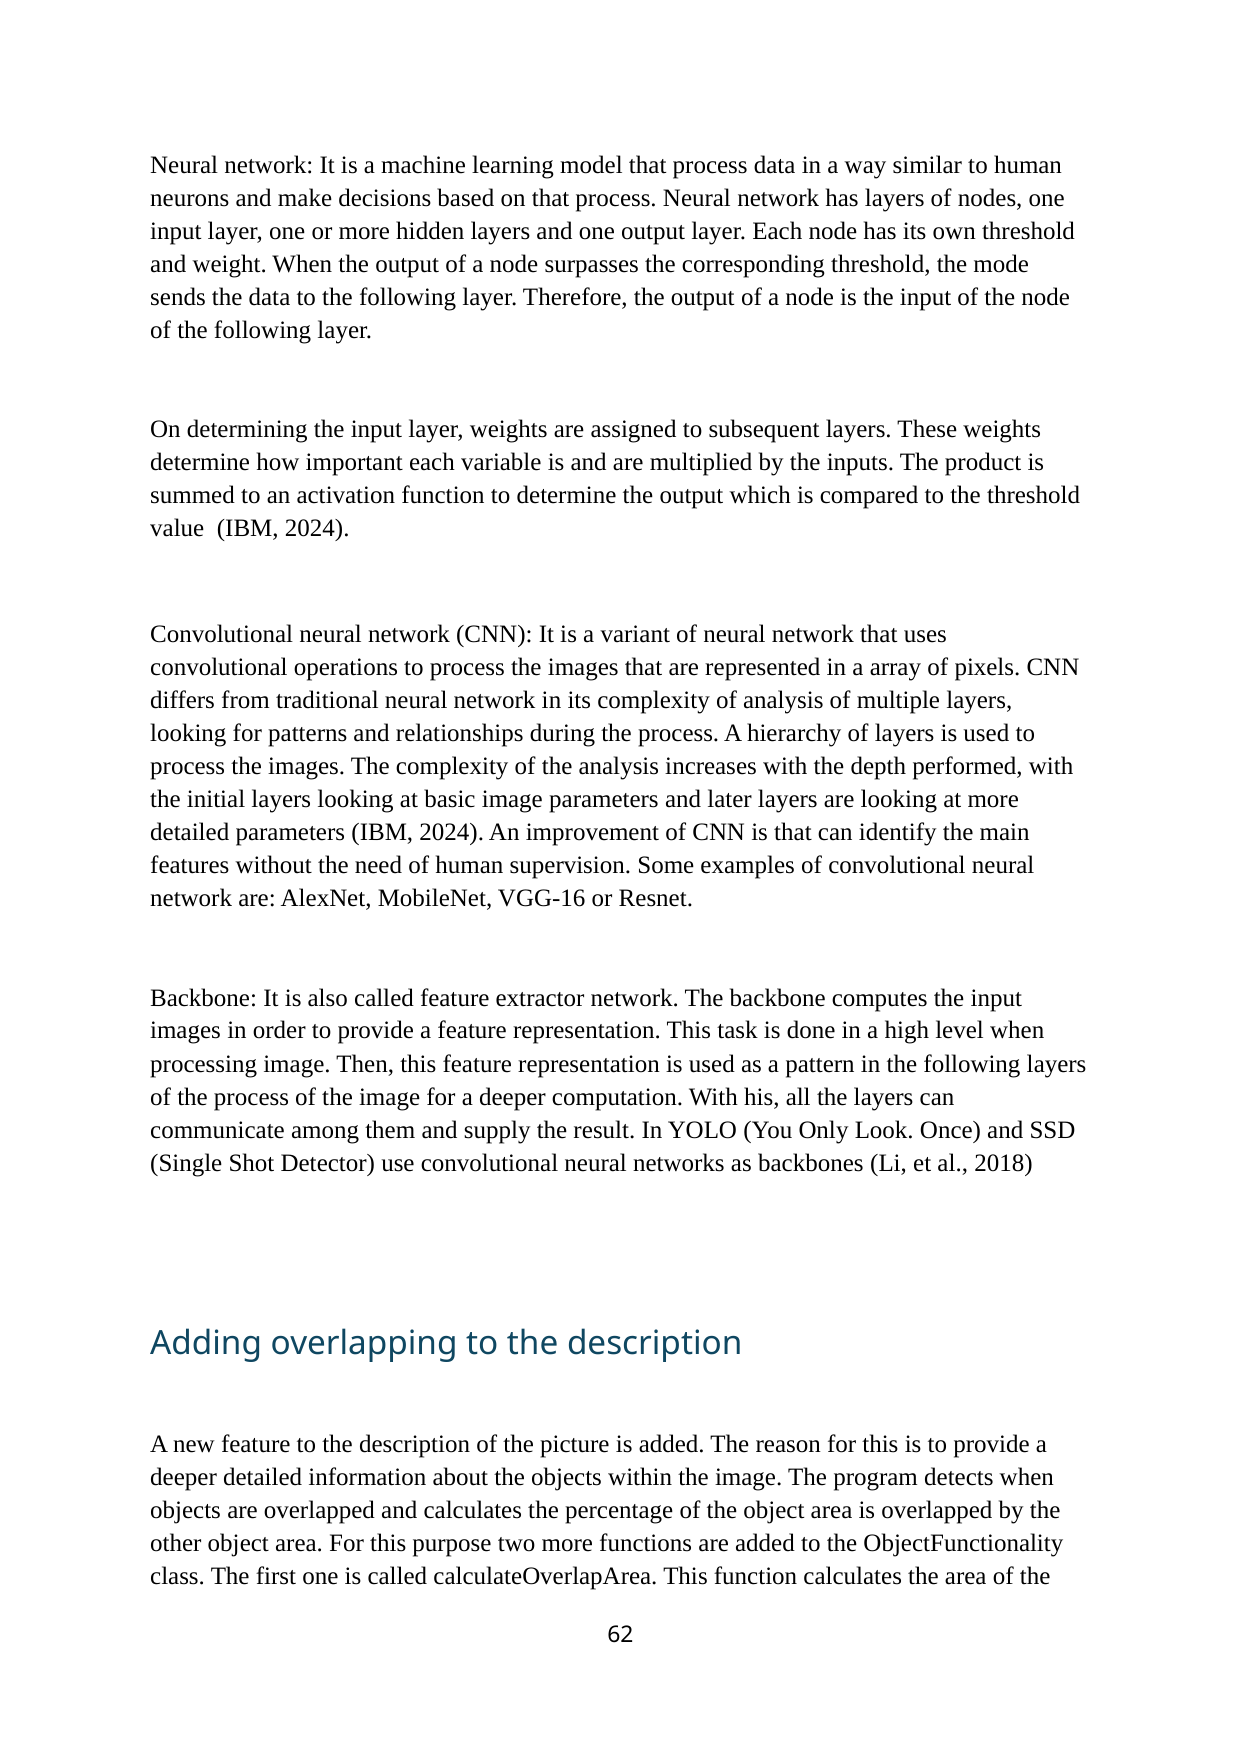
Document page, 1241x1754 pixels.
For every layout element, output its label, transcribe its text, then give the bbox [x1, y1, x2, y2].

text Convolutional neural network (CNN): It is a variant of neural network that uses convolutional operations to process the images that are represented in a array of pixels. CNN differs from traditional neural network in its complexity of analysis of multiple layers, looking for patterns and relationships during the process. A hierarchy of layers is used to process the images. The complexity of the analysis increases with the depth performed, with the initial layers looking at basic image parameters and later layers are looking at more detailed parameters . An improvement of CNN is that can identify the main features without the need of human supervision. Some examples of convolutional neural network are: AlexNet, MobileNet, VGG-16 or Resnet. [150, 619, 1090, 912]
text Neural network: It is a machine learning model that process data in a way similar to human neurons and make decisions based on that process. Neural network has layers of nodes, one input layer, one or more hidden layers and one output layer. Each node has its own threshold and weight. When the output of a node surpasses the corresponding threshold, the mode sends the data to the following layer. Therefore, the output of a node is the input of the node of the following layer. [150, 150, 1090, 344]
text On determining the input layer, weights are assigned to subsequent layers. These weights determine how important each variable is and are multiplied by the inputs. The product is summed to an activation function to determine the output which is compared to the threshold value . [150, 414, 1090, 542]
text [150, 1429, 1090, 1590]
subtitle Adding overlapping to the description [150, 1319, 1090, 1364]
text Backbone: It is also called feature extractor network. The backbone computes the input images in order to provide a feature representation. This task is done in a high level when processing image. Then, this feature representation is used as a pattern in the following layers of the process of the image for a deeper computation. With his, all the layers can communicate among them and supply the result. In YOLO (You Only Look. Once) and SSD (Single Shot Detector) use convolutional neural networks as backbones [150, 983, 1090, 1176]
